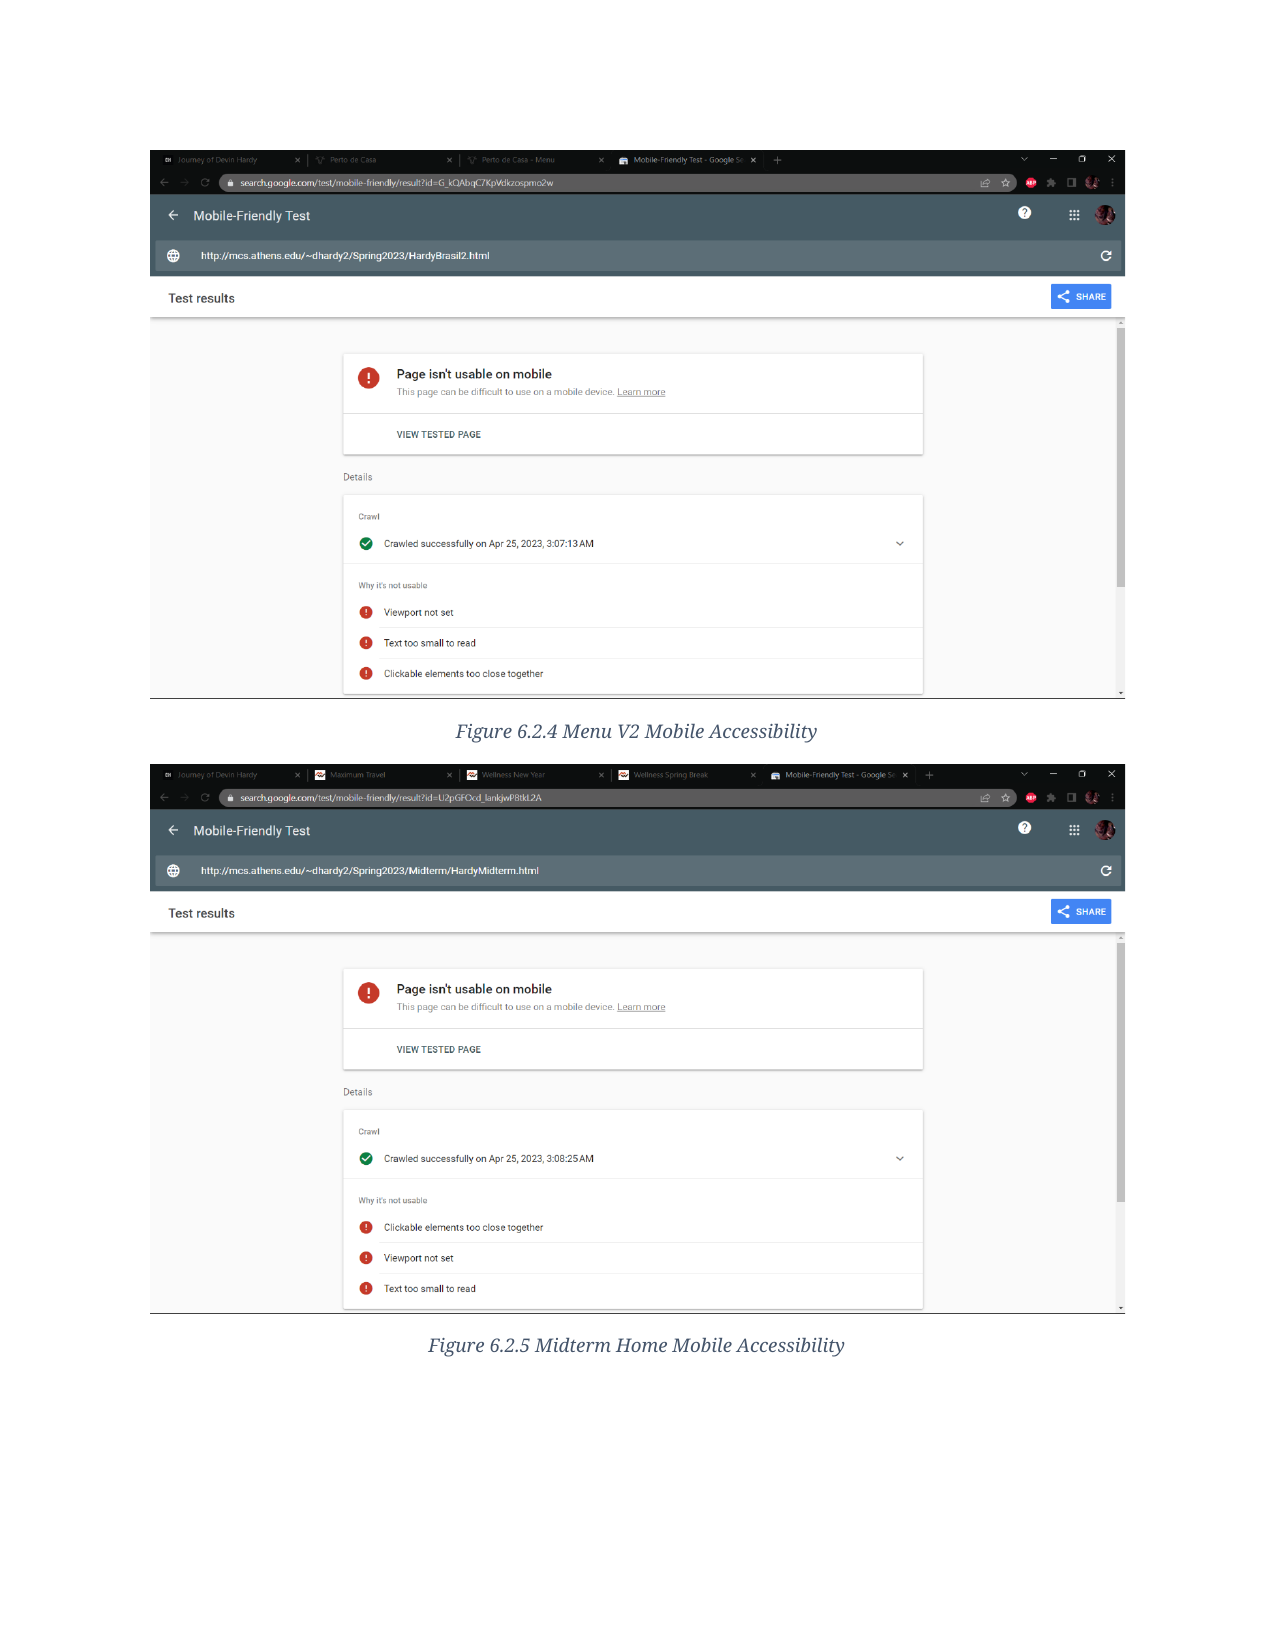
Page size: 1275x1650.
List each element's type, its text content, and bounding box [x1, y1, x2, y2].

picture [150, 150, 1125, 699]
text Figure 6.2.5 Midterm Home Mobile Accessibility [150, 1333, 1125, 1358]
text Figure 6.2.4 Menu V2 Mobile Accessibility [150, 718, 1125, 744]
picture [150, 764, 1125, 1314]
